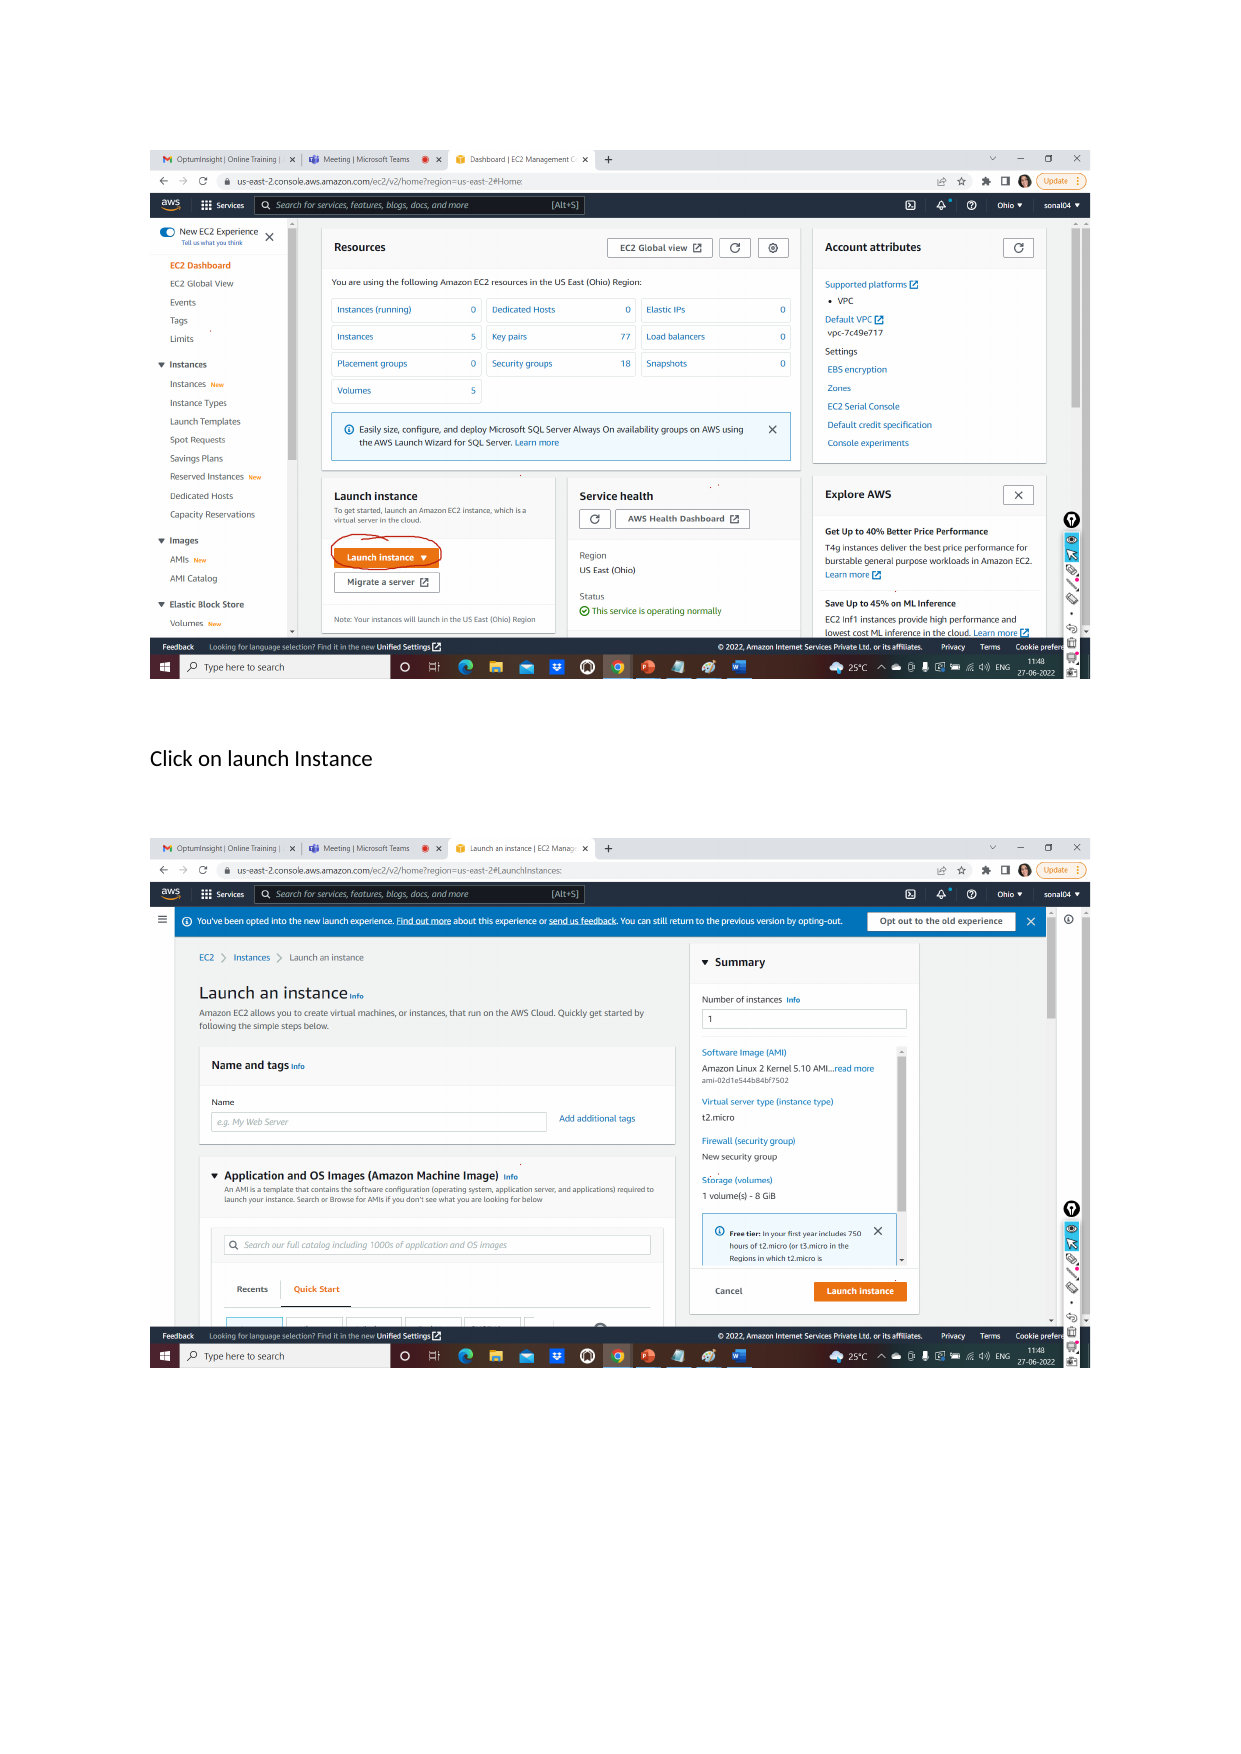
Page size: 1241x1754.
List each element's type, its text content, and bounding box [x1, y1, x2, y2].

picture [150, 150, 1091, 679]
picture [150, 838, 1091, 1368]
text Click on launch Instance [150, 744, 1090, 773]
